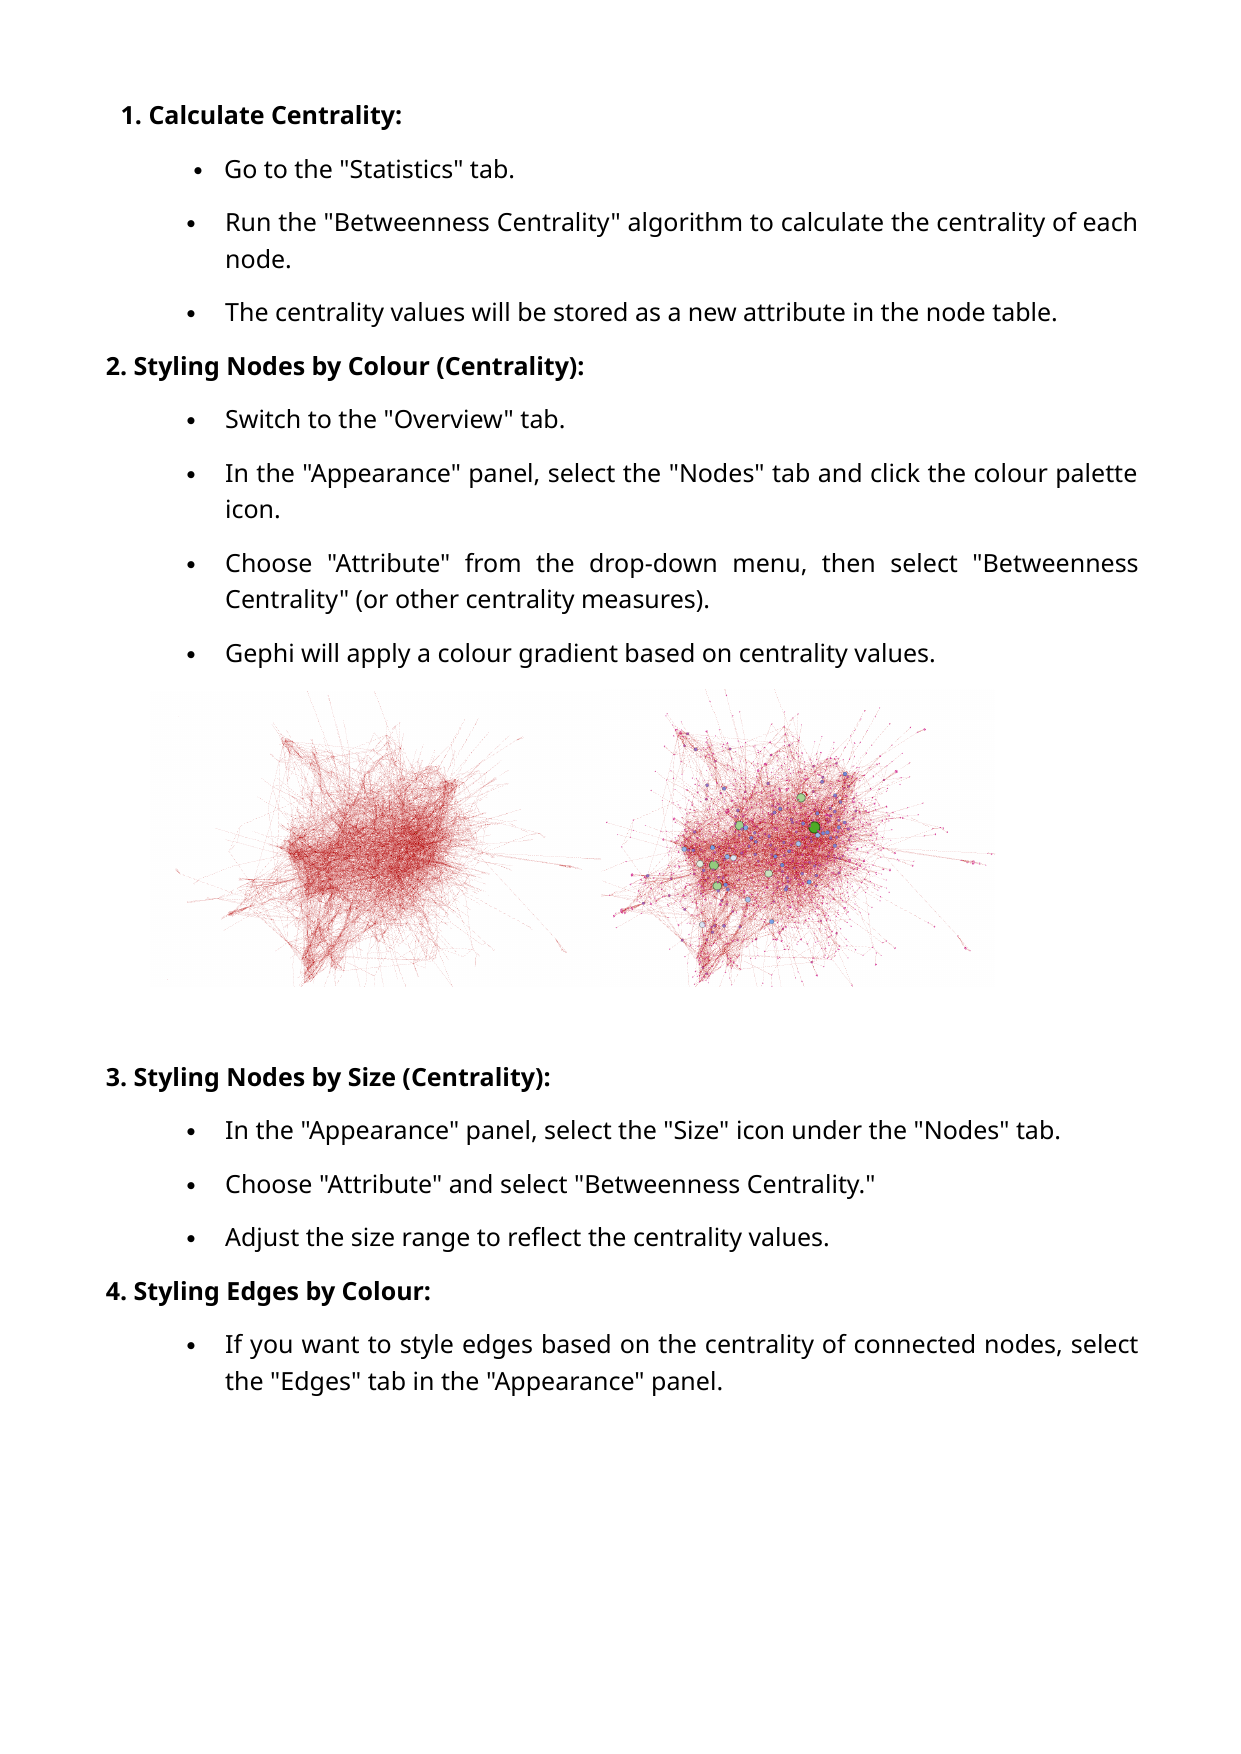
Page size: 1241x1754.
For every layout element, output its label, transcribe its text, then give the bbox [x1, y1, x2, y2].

text 3. Styling Nodes by Size (Centrality): [106, 1059, 1139, 1093]
text 2. Styling Nodes by Colour (Centrality): [106, 348, 1139, 382]
text 1. Calculate Centrality: [106, 98, 1139, 132]
list Run the "Betweenness Centrality" algorithm to calculate the centrality of each node. [187, 205, 1139, 276]
list The centrality values will be stored as a new attribute in the node table. [187, 295, 1139, 329]
list Choose "Attribute" from the drop-down menu, then select "Betweenness Centrality" (or other centrality measures). [187, 545, 1139, 616]
list Gephi will apply a colour gradient based on centrality values. [187, 636, 1139, 670]
list Switch to the "Overview" tab. [187, 402, 1139, 436]
list Adjust the size range to reflect the centrality values. [187, 1220, 1139, 1254]
list Go to the "Statistics" tab. [194, 151, 1139, 185]
text 4. Styling Edges by Colour: [106, 1273, 1139, 1307]
list In the "Appearance" panel, select the "Nodes" tab and click the colour palette icon. [187, 455, 1139, 526]
list In the "Appearance" panel, select the "Size" icon under the "Nodes" tab. [187, 1113, 1139, 1147]
picture [150, 689, 996, 987]
list Choose "Attribute" and select "Betweenness Centrality." [187, 1166, 1139, 1200]
list If you want to style edges based on the centrality of connected nodes, select the "Edges" tab in the "Appearance" panel. [187, 1327, 1139, 1397]
